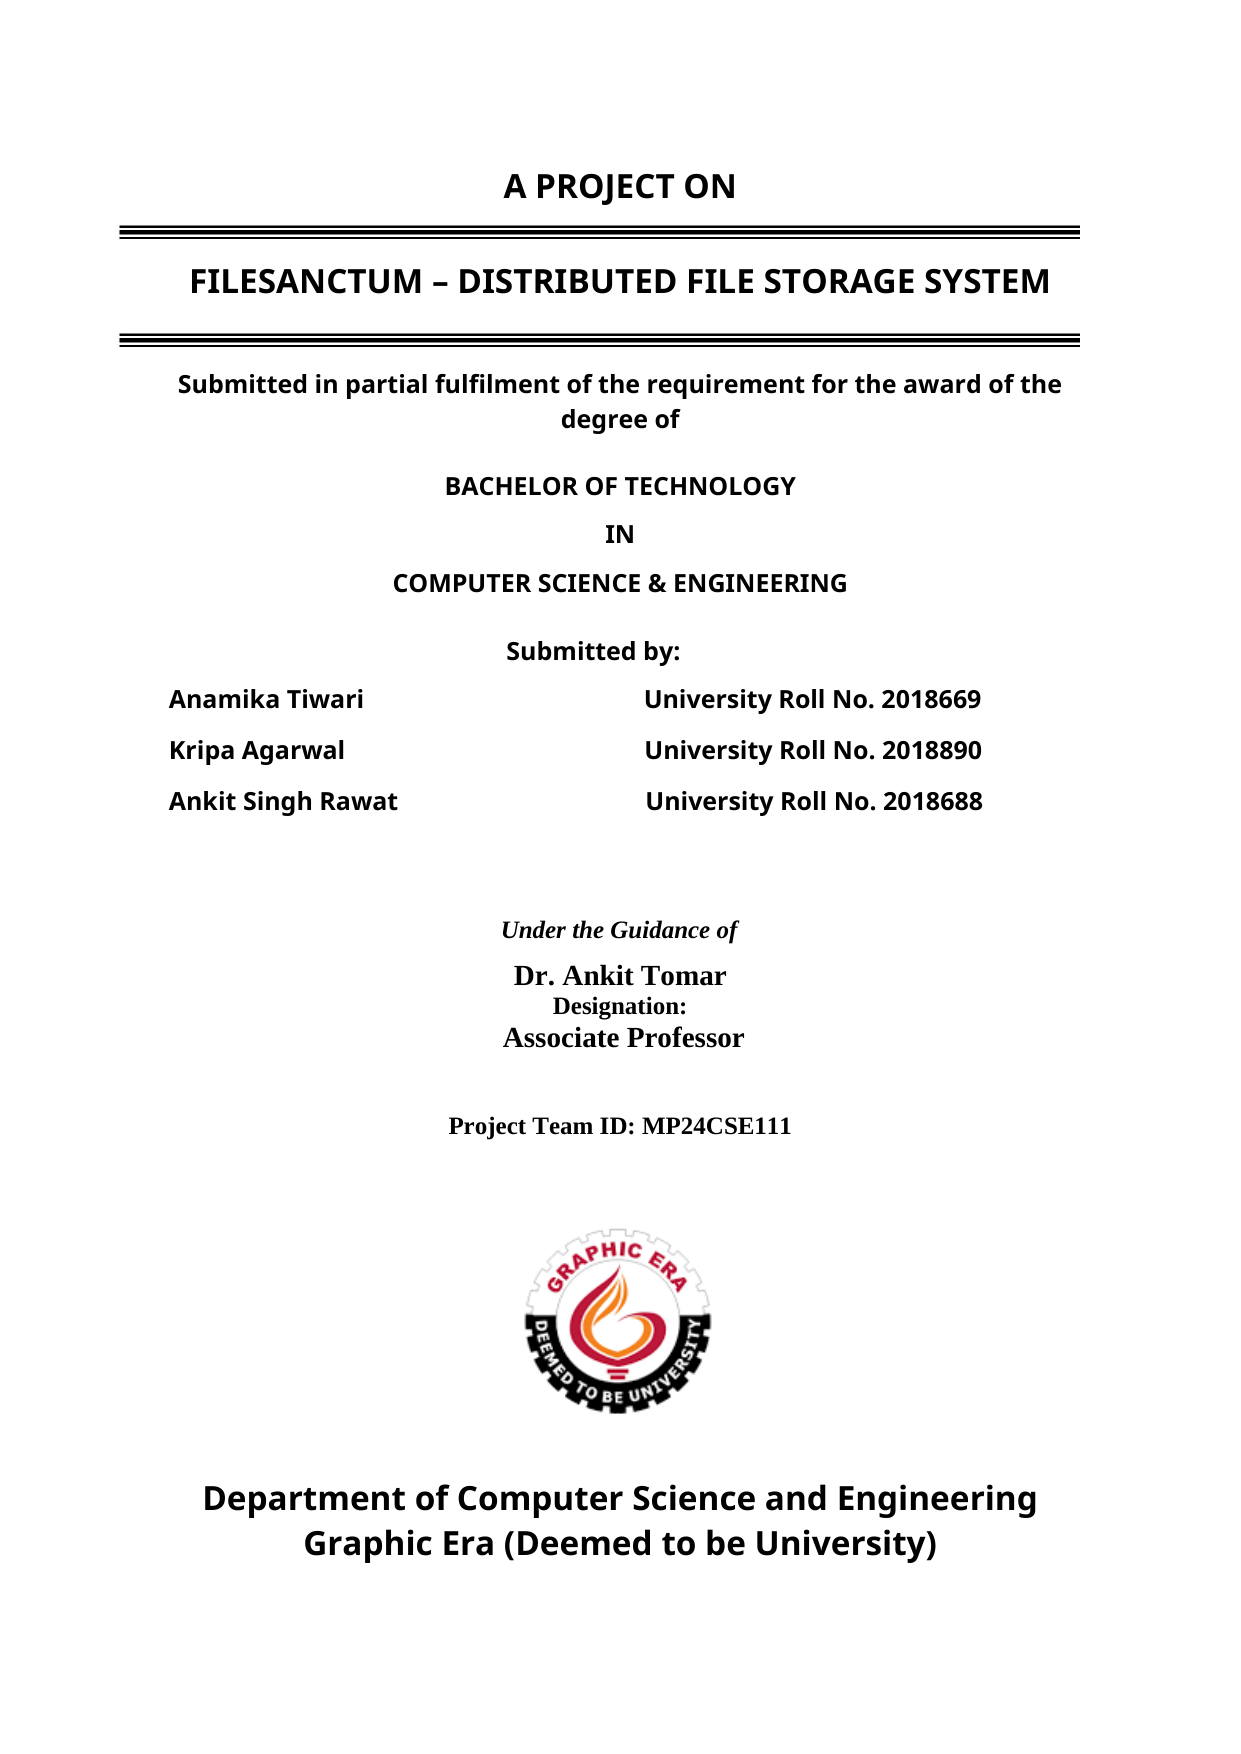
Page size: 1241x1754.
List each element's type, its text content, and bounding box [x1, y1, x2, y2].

text Designation: [150, 991, 1090, 1020]
text Ankit Singh Rawat University Roll No. 2018688 [169, 784, 1090, 818]
text COMPUTER SCIENCE & ENGINEERING [150, 565, 1090, 599]
text Project Team ID: MP24CSE111 [150, 1111, 1090, 1140]
picture [117, 331, 1082, 349]
text BACHELOR OF TECHNOLOGY [150, 468, 1090, 503]
text FILESANCTUM – DISTRIBUTED FILE STORAGE SYSTEM [150, 258, 1090, 303]
text A PROJECT ON [150, 162, 1090, 208]
picture [117, 223, 1082, 241]
picture [520, 1226, 720, 1417]
text IN [150, 517, 1090, 551]
text Under the Guidance of [150, 915, 1090, 943]
text Graphic Era (Deemed to be University) [150, 1520, 1090, 1565]
text Kripa Agarwal University Roll No. 2018890 [169, 733, 1090, 767]
text Associate Professor [150, 1020, 1090, 1054]
text Submitted by: [506, 633, 1090, 668]
text Dr. Ankit Tomar [150, 958, 1090, 991]
text Submitted in partial fulfilment of the requirement for the award of the degree of [150, 367, 1090, 435]
text Department of Computer Science and Engineering [150, 1474, 1090, 1520]
text Anamika Tiwari University Roll No. 2018669 [169, 682, 1090, 716]
